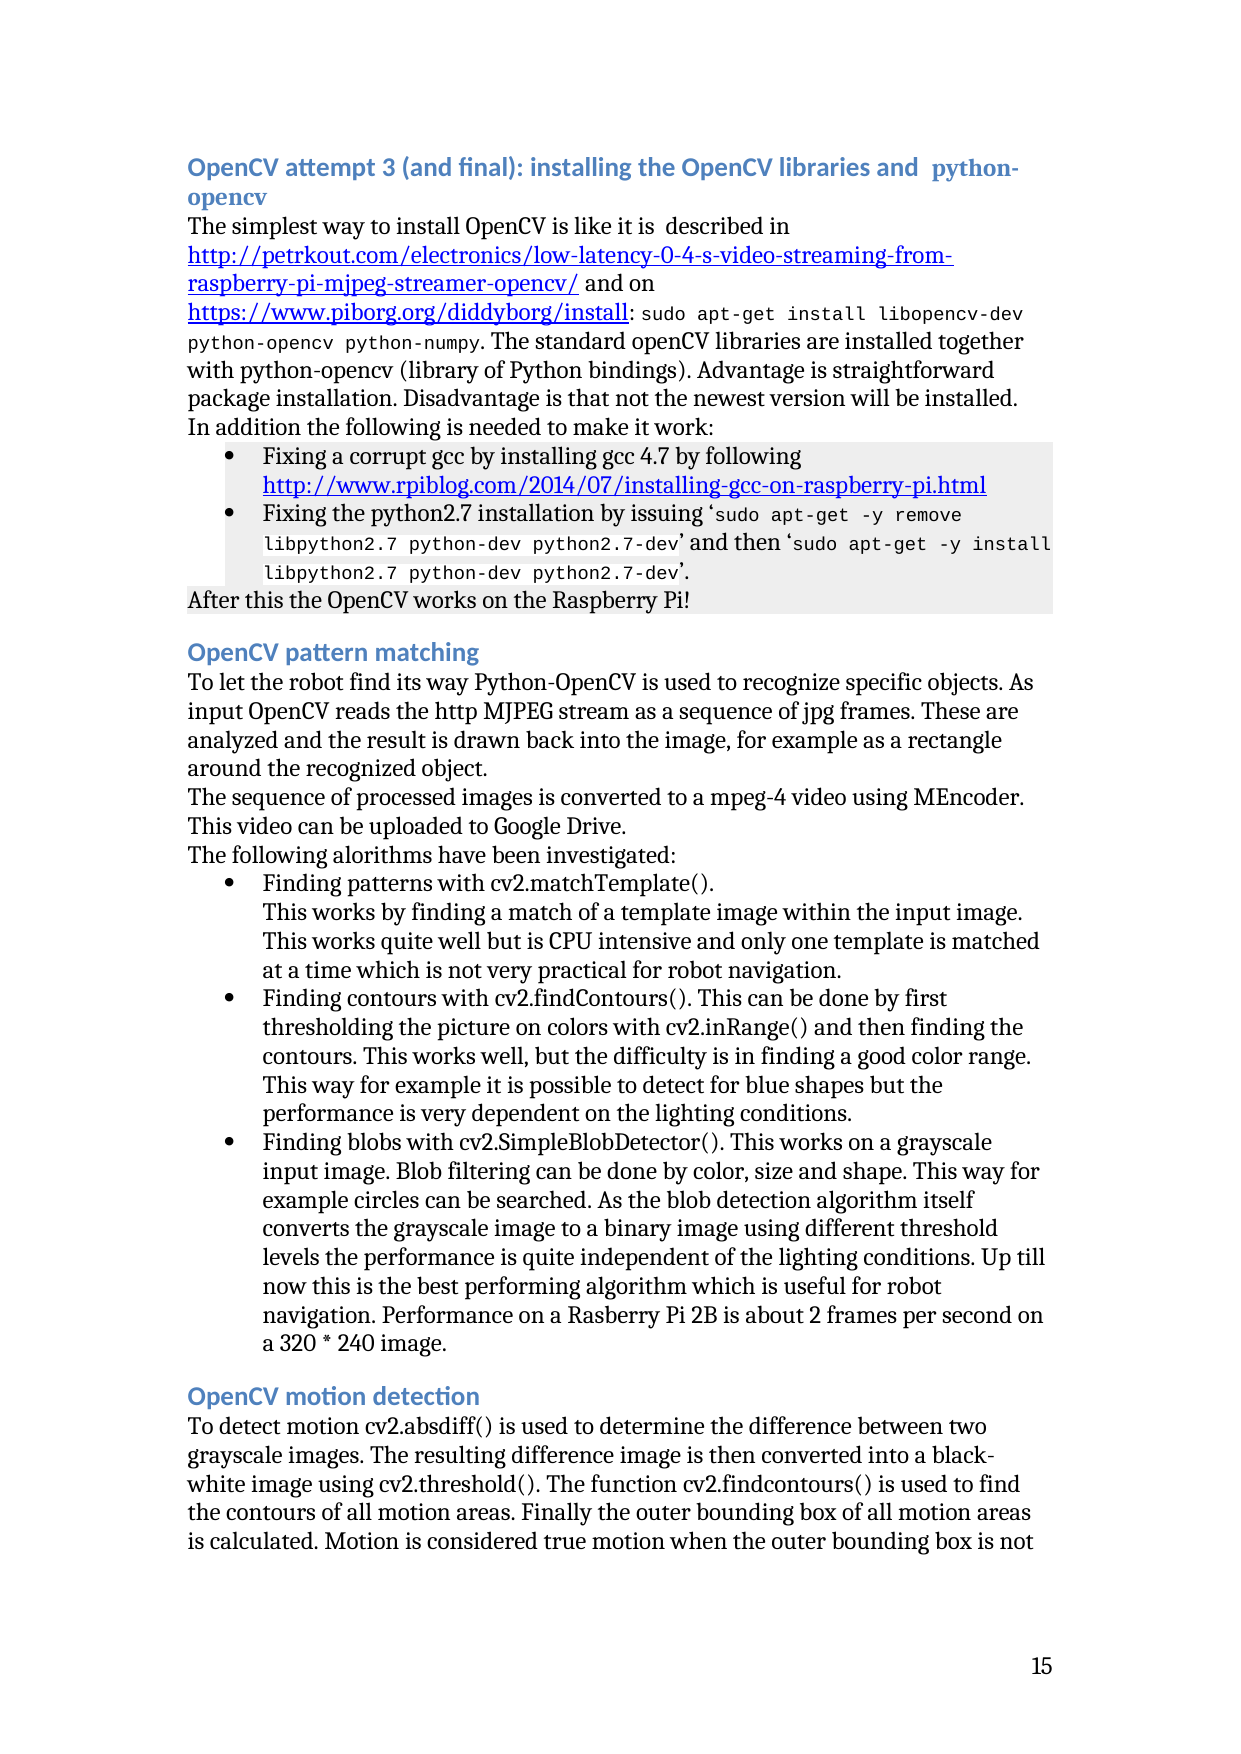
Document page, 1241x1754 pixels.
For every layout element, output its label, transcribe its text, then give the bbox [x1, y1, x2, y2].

text The sequence of processed images is converted to a mpeg-4 video using MEncoder. This video can be uploaded to Google Drive. [187, 783, 1053, 841]
text In addition the following is needed to make it work: [187, 413, 1053, 442]
subtitle OpenCV motion detection [187, 1379, 1053, 1412]
text After this the OpenCV works on the Raspberry Pi! [187, 586, 1053, 614]
text The simplest way to install OpenCV is like it is described in http://petrkout.com/electronics/low-latency-0-4-s-video-streaming-from-raspberry-pi-mjpeg-streamer-opencv/ and on https://www.piborg.org/diddyborg/install: sudo apt-get install libopencv-dev python-opencv python-numpy. The standard openCV libraries are installed together with python-opencv (library of Python bindings). Advantage is straightforward package installation. Disadvantage is that not the newest version will be installed. [187, 212, 1053, 413]
list Finding patterns with cv2.matchTemplate(). This works by finding a match of a template image within the input image. This works quite well but is CPU intensive and only one template is matched at a time which is not very practical for robot navigation. [225, 869, 1053, 984]
list Fixing a corrupt gcc by installing gcc 4.7 by following http://www.rpiblog.com/2014/07/installing-gcc-on-raspberry-pi.html [225, 442, 1053, 499]
text The following alorithms have been investigated: [187, 841, 1053, 869]
text To let the robot find its way Python-OpenCV is used to recognize specific objects. As input OpenCV reads the http MJPEG stream as a sequence of jpg frames. These are analyzed and the result is drawn back into the image, for example as a rectangle around the recognized object. [187, 668, 1053, 783]
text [187, 1412, 1053, 1556]
list Finding blobs with cv2.SimpleBlobDetector(). This works on a grayscale input image. Blob filtering can be done by color, size and shape. This way for example circles can be searched. As the blob detection algorithm itself converts the grayscale image to a binary image using different threshold levels the performance is quite independent of the lighting conditions. Up till now this is the best performing algorithm which is useful for robot navigation. Performance on a Rasberry Pi 2B is about 2 frames per second on a 320 * 240 image. [225, 1128, 1053, 1358]
subtitle OpenCV attempt 3 (and final): installing the OpenCV libraries and python-opencv [187, 150, 1053, 212]
subtitle OpenCV pattern matching [187, 635, 1053, 668]
list Finding contours with cv2.findContours(). This can be done by first thresholding the picture on colors with cv2.inRange() and then finding the contours. This works well, but the difficulty is in finding a good color range. This way for example it is possible to detect for blue shapes but the performance is very dependent on the lighting conditions. [225, 984, 1053, 1128]
